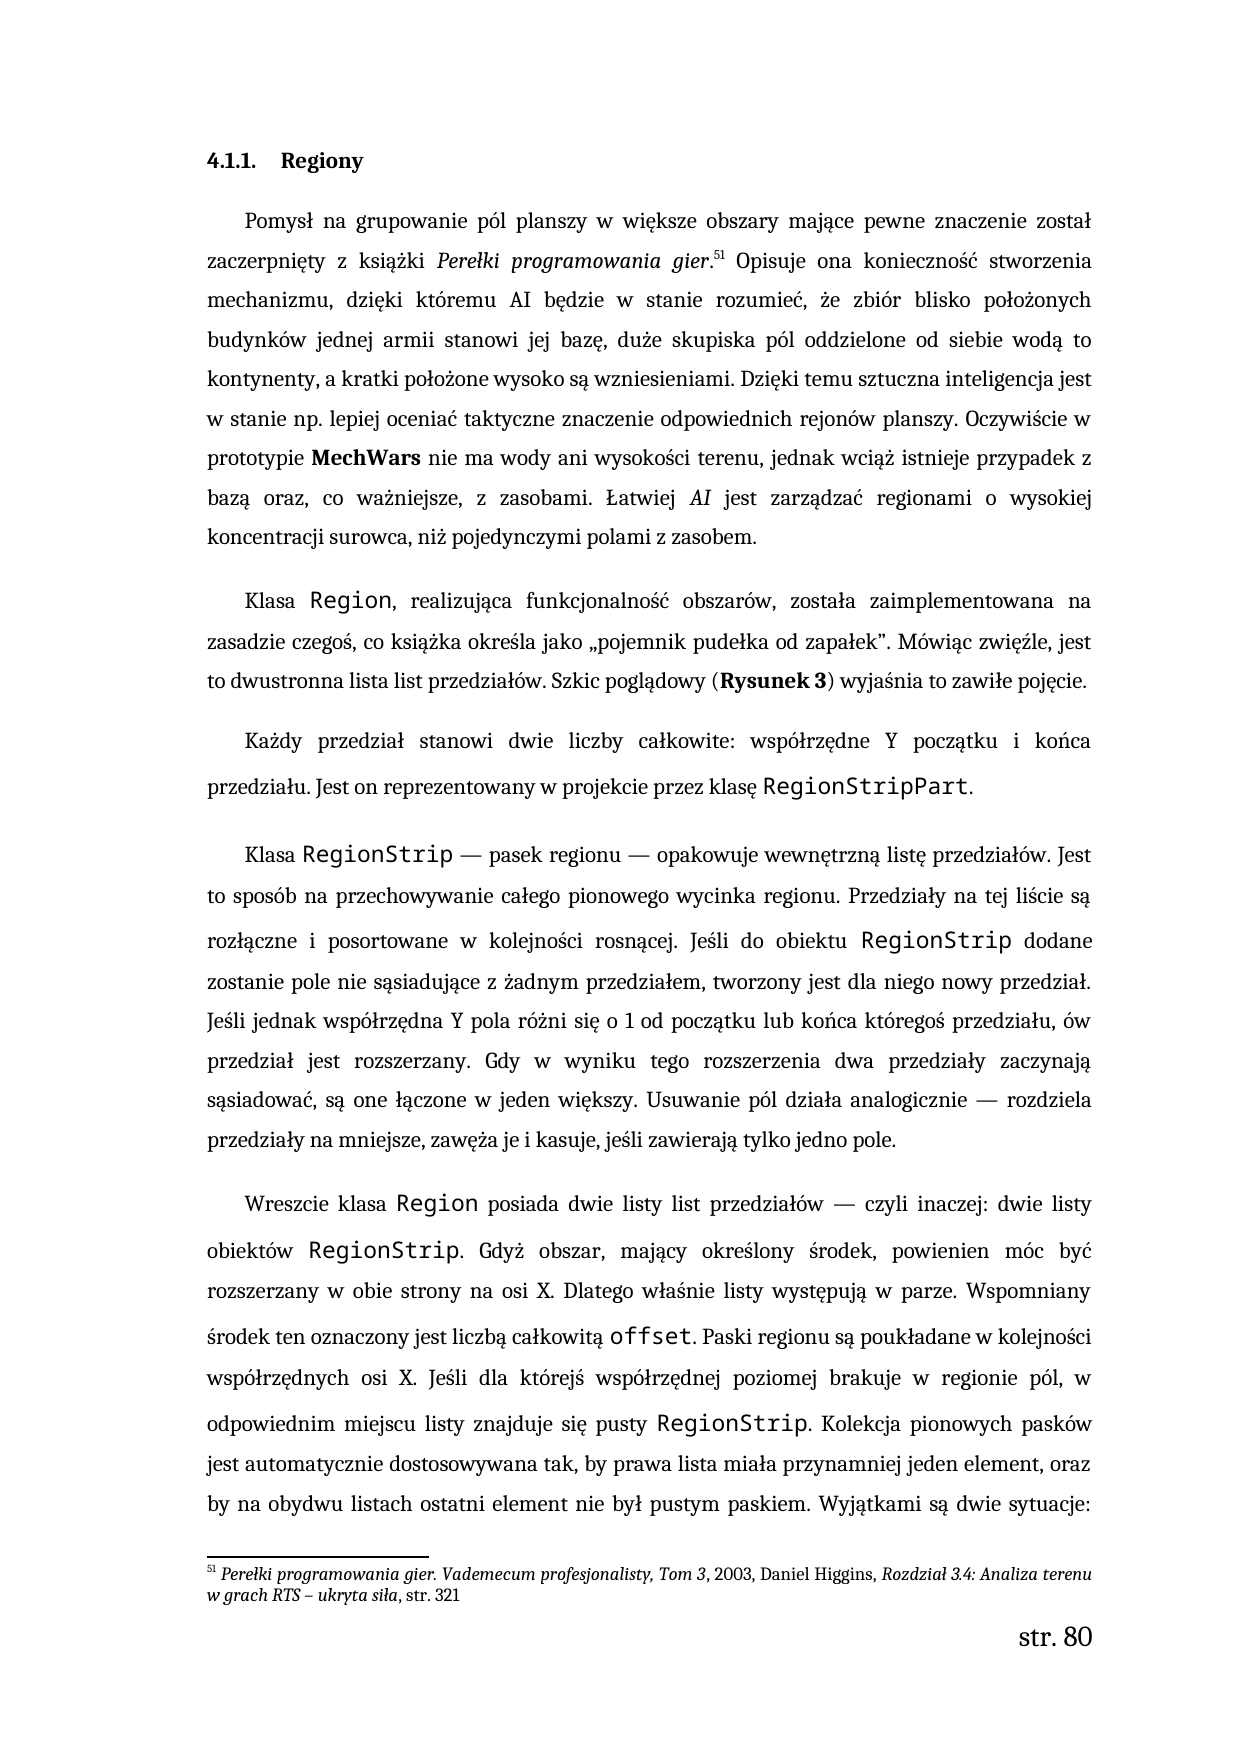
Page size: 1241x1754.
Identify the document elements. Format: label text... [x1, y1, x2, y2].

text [207, 1187, 1092, 1517]
subtitle Regiony [207, 148, 1092, 174]
text Klasa Region, realizująca funkcjonalność obszarów, została zaimplementowana na zasadzie czegoś, co książka określa jako „pojemnik pudełka od zapałek”. Mówiąc zwięźle, jest to dwustronna lista list przedziałów. Szkic poglądowy (Rysunek 3) wyjaśnia to zawiłe pojęcie. [207, 584, 1092, 694]
text Pomysł na grupowanie pól planszy w większe obszary mające pewne znaczenie został zaczerpnięty z książki Perełki programowania gier. Opisuje ona konieczność stworzenia mechanizmu, dzięki któremu AI będzie w stanie rozumieć, że zbiór blisko położonych budynków jednej armii stanowi jej bazę, duże skupiska pól oddzielone od siebie wodą to kontynenty, a kratki położone wysoko są wzniesieniami. Dzięki temu sztuczna inteligencja jest w stanie np. lepiej oceniać taktyczne znaczenie odpowiednich rejonów planszy. Oczywiście w prototypie MechWars nie ma wody ani wysokości terenu, jednak wciąż istnieje przypadek z bazą oraz, co ważniejsze, z zasobami. Łatwiej AI jest zarządzać regionami o wysokiej koncentracji surowca, niż pojedynczymi polami z zasobem. [207, 208, 1092, 550]
text Każdy przedział stanowi dwie liczby całkowite: współrzędne Y początku i końca przedziału. Jest on reprezentowany w projekcie przez klasę RegionStripPart. [207, 728, 1092, 802]
text Klasa RegionStrip — pasek regionu — opakowuje wewnętrzną listę przedziałów. Jest to sposób na przechowywanie całego pionowego wycinka regionu. Przedziały na tej liście są rozłączne i posortowane w kolejności rosnącej. Jeśli do obiektu RegionStrip dodane zostanie pole nie sąsiadujące z żadnym przedziałem, tworzony jest dla niego nowy przedział. Jeśli jednak współrzędna Y pola różni się o 1 od początku lub końca któregoś przedziału, ów przedział jest rozszerzany. Gdy w wyniku tego rozszerzenia dwa przedziały zaczynają sąsiadować, są one łączone w jeden większy. Usuwanie pól działa analogicznie — rozdziela przedziały na mniejsze, zawęża je i kasuje, jeśli zawierają tylko jedno pole. [207, 838, 1092, 1153]
